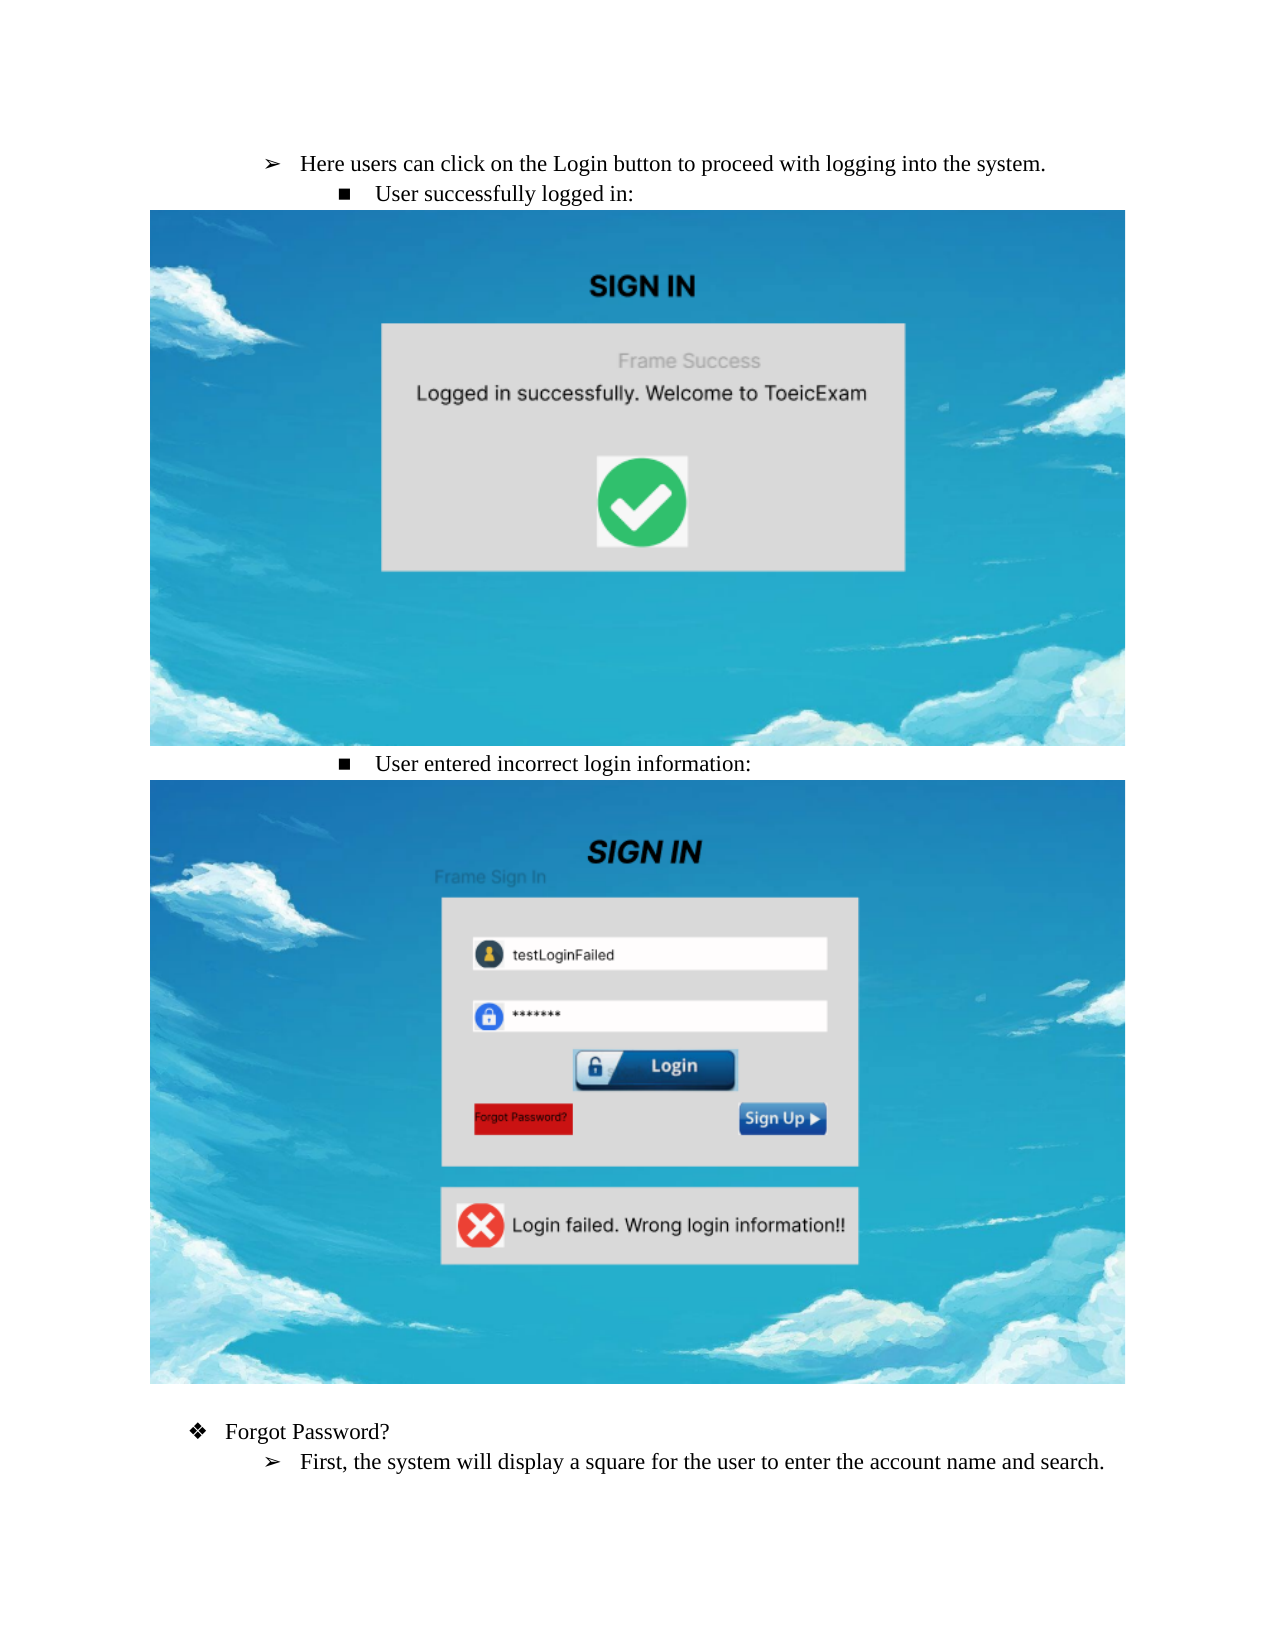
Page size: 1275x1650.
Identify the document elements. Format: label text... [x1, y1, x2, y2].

picture [150, 780, 1125, 1384]
list Forgot Password? [187, 1418, 1125, 1444]
list First, the system will display a square for the user to enter the account name and search. [262, 1448, 1125, 1475]
list Here users can click on the Login button to proceed with logging into the system. [262, 150, 1125, 176]
picture [150, 210, 1125, 746]
list User entered incorrect login information: [337, 750, 1125, 776]
list User successfully logged in: [337, 180, 1125, 207]
